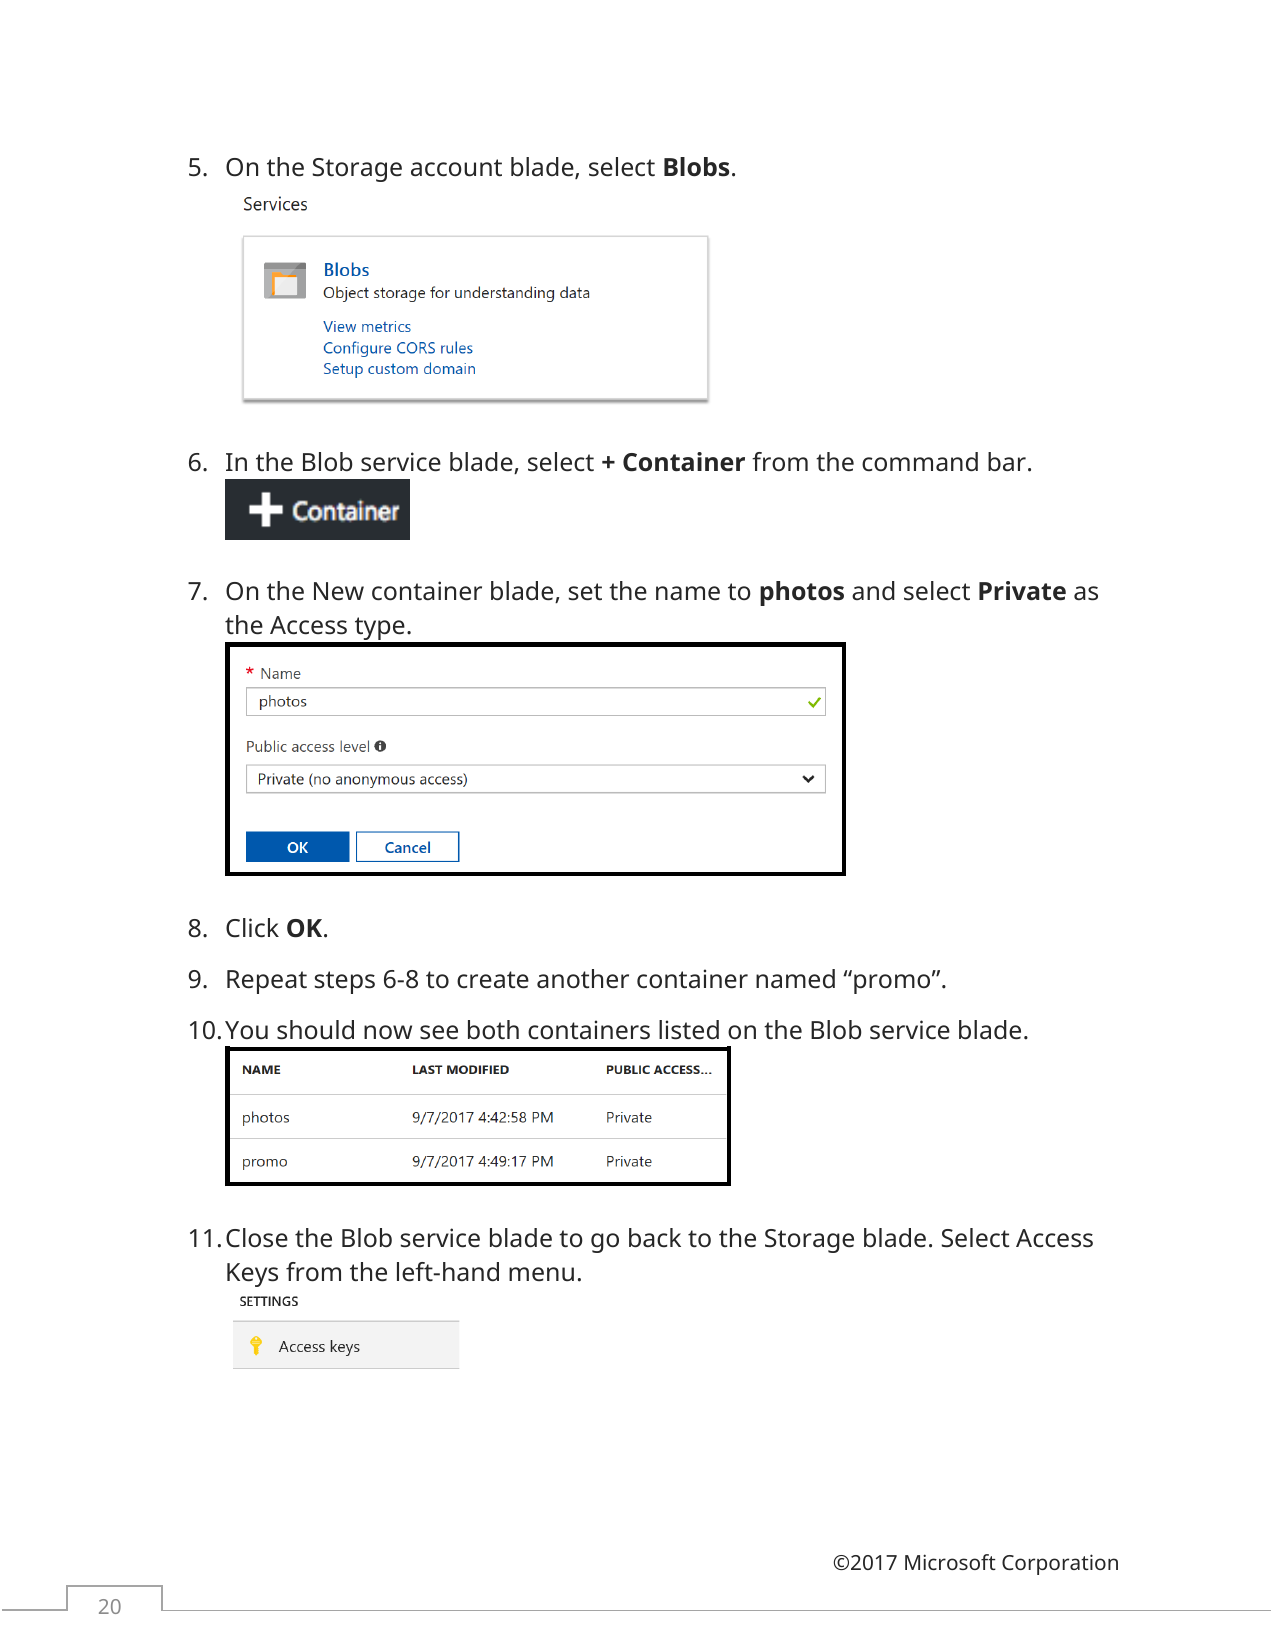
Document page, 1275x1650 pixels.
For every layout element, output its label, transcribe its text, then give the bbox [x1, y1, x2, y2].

list Close the Blob service blade to go back to the Storage blade. Select Access Keys from the left-hand menu. [187, 1221, 1125, 1374]
picture [225, 479, 410, 540]
picture [230, 1051, 727, 1182]
picture [225, 1288, 460, 1374]
list Click OK. [187, 910, 1125, 944]
picture [230, 647, 842, 872]
list In the Blob service blade, select + Container from the command bar. [187, 445, 1125, 540]
list Repeat steps 6-8 to create another container named “promo”. [187, 961, 1125, 995]
picture [225, 184, 722, 411]
